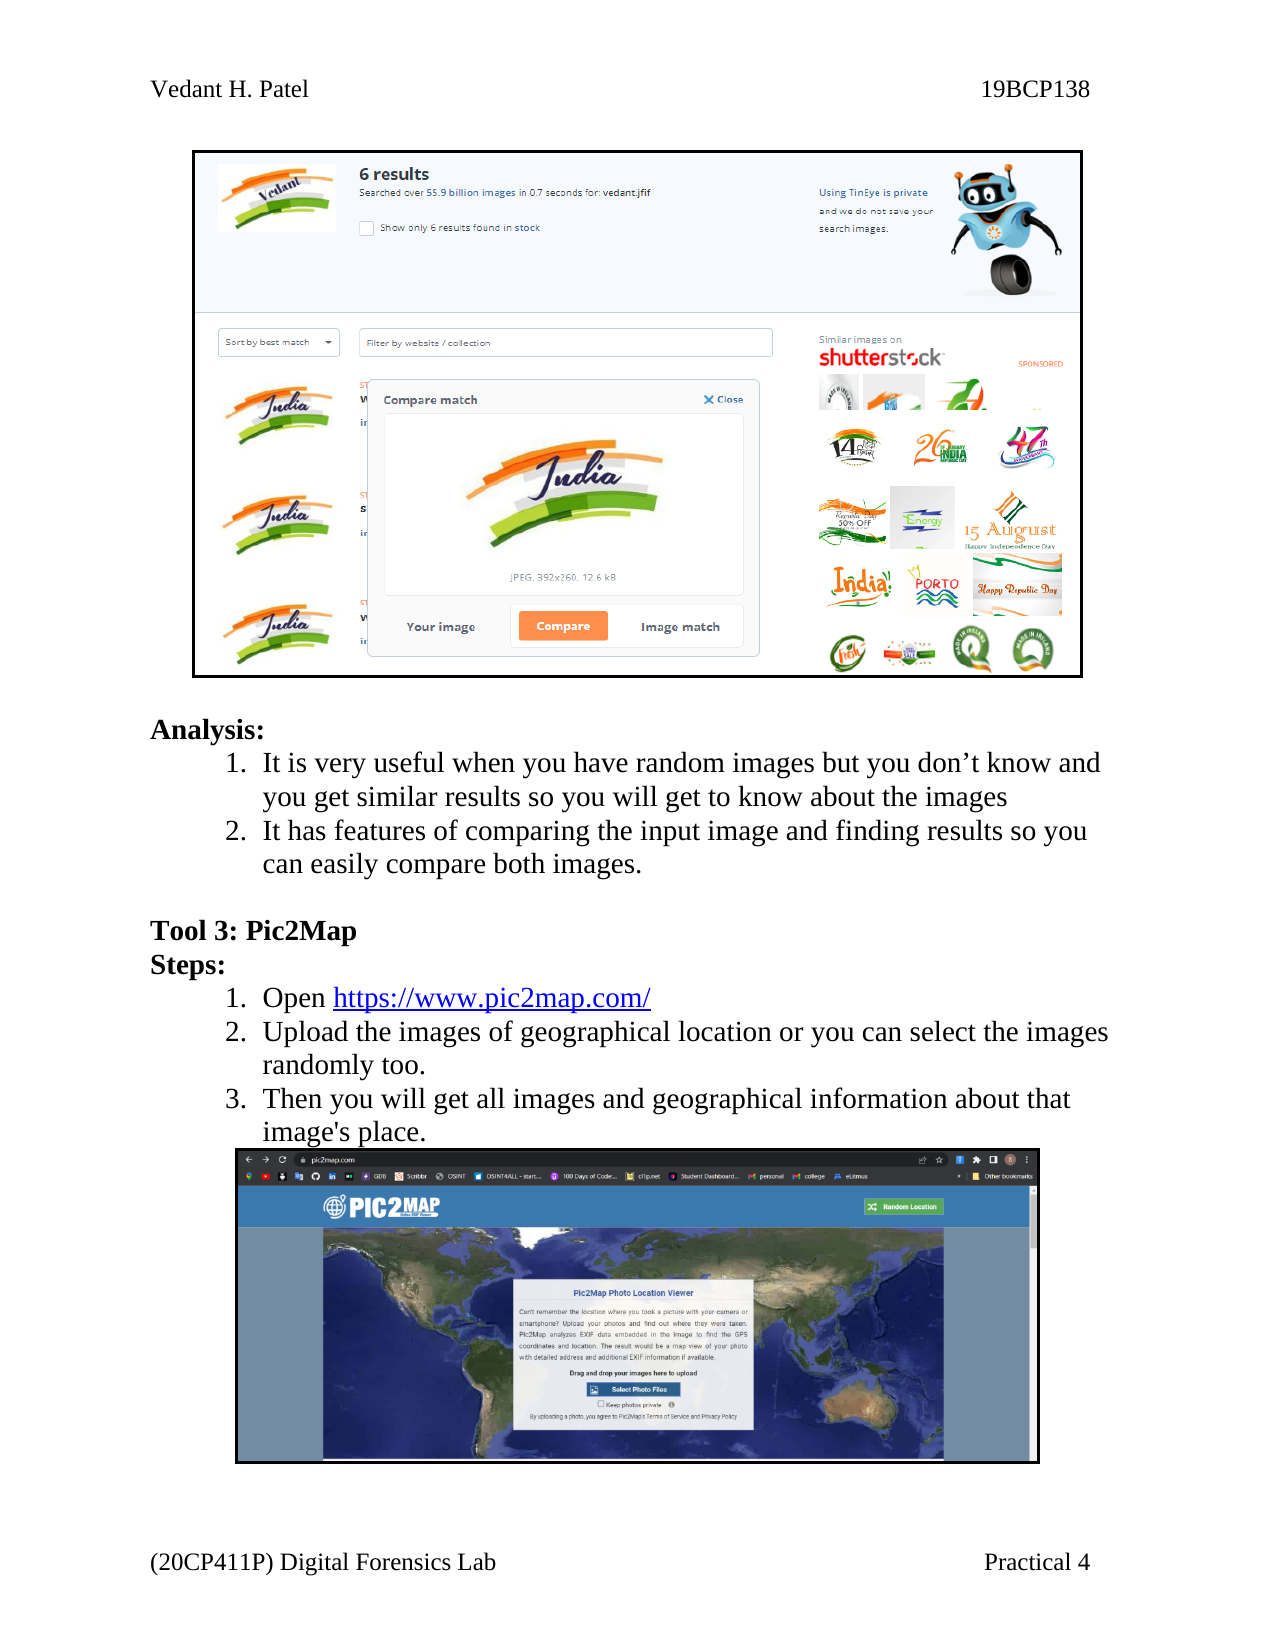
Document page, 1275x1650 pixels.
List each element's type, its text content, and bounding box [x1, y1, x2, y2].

list Upload the images of geographical location or you can select the images randomly too. [225, 1014, 1125, 1081]
list Then you will get all images and geographical information about that image's place. [225, 1081, 1125, 1148]
text Steps: [150, 947, 1125, 980]
text Tool 3: Pic2Map [150, 913, 1125, 947]
list It is very useful when you have random images but you don’t know and you get similar results so you will get to know about the images [225, 746, 1125, 813]
picture [195, 153, 1080, 675]
list It has features of comparing the input image and finding results so you can easily compare both images. [225, 813, 1125, 880]
picture [238, 1151, 1037, 1461]
list Open https://www.pic2map.com/ [225, 980, 1125, 1014]
text Analysis: [150, 712, 1125, 746]
